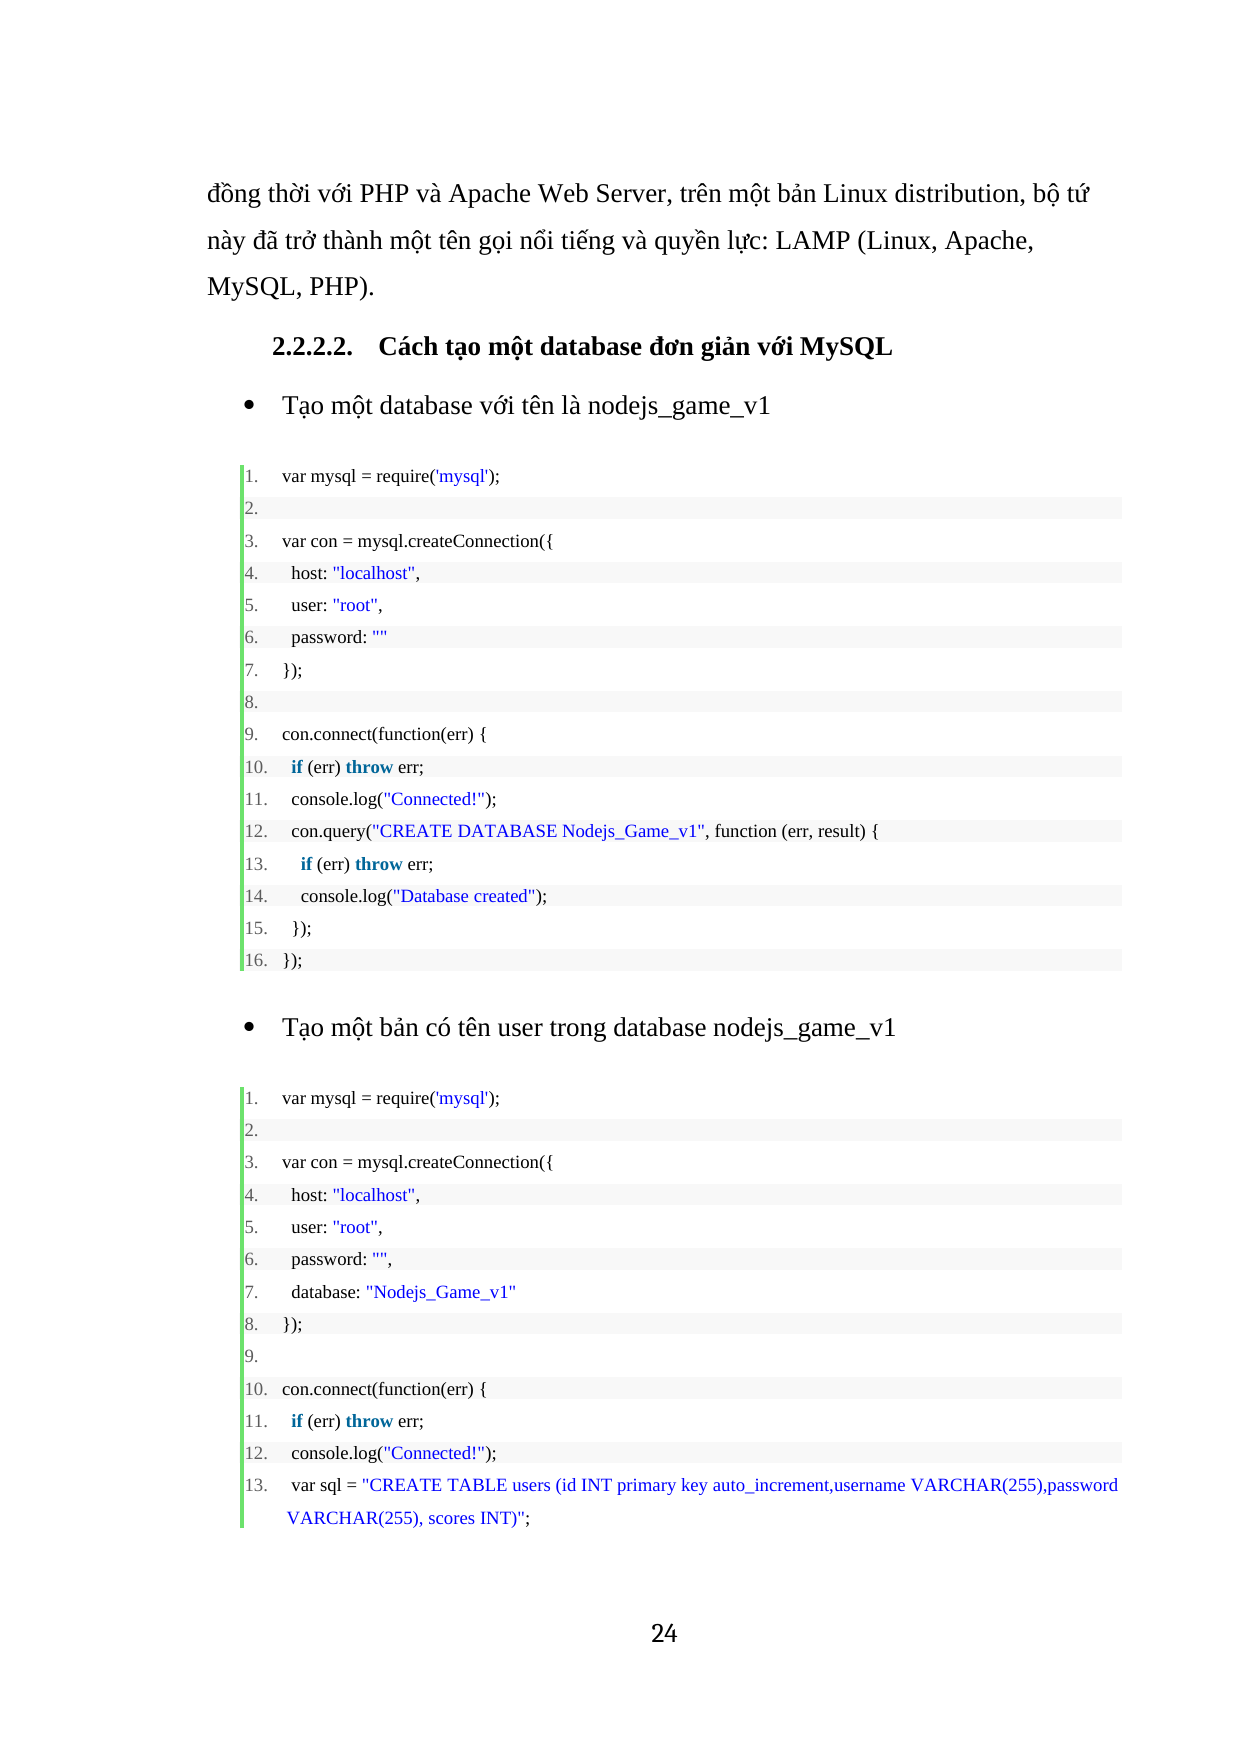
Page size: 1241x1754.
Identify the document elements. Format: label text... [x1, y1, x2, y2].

list var mysql = require('mysql'); [244, 1087, 1122, 1108]
list database: "Nodejs_Game_v1" [244, 1281, 1122, 1302]
list password: "" [244, 626, 1122, 648]
list Tạo một bản có tên user trong database nodejs_game_v1 [244, 1011, 1122, 1042]
list con.connect(function(err) { [244, 723, 1122, 745]
list console.log("Connected!"); [244, 1442, 1122, 1463]
list host: "localhost", [244, 1184, 1122, 1205]
list password: "", [244, 1248, 1122, 1270]
list }); [244, 917, 1122, 938]
list }); [244, 949, 1122, 971]
list if (err) throw err; [244, 852, 1122, 874]
list if (err) throw err; [244, 756, 1122, 777]
list Tạo một database với tên là nodejs_game_v1 [244, 389, 1122, 420]
list var con = mysql.createConnection({ [244, 529, 1122, 551]
list host: "localhost", [244, 562, 1122, 583]
list con.connect(function(err) { [244, 1377, 1122, 1399]
list var con = mysql.createConnection({ [244, 1151, 1122, 1173]
list }); [244, 659, 1122, 680]
subtitle Cách tạo một database đơn giản với MySQL [272, 330, 1122, 361]
list user: "root", [244, 594, 1122, 616]
list console.log("Connected!"); [244, 788, 1122, 809]
list con.query("CREATE DATABASE Nodejs_Game_v1", function (err, result) { [244, 820, 1122, 842]
list var mysql = require('mysql'); [244, 465, 1122, 486]
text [207, 177, 1122, 302]
list console.log("Database created"); [244, 885, 1122, 906]
list }); [244, 1313, 1122, 1334]
list if (err) throw err; [244, 1410, 1122, 1431]
list var sql = "CREATE TABLE users (id INT primary key auto_increment,username VARCHAR(255),password VARCHAR(255), scores INT)"; [244, 1474, 1122, 1528]
list user: "root", [244, 1216, 1122, 1237]
